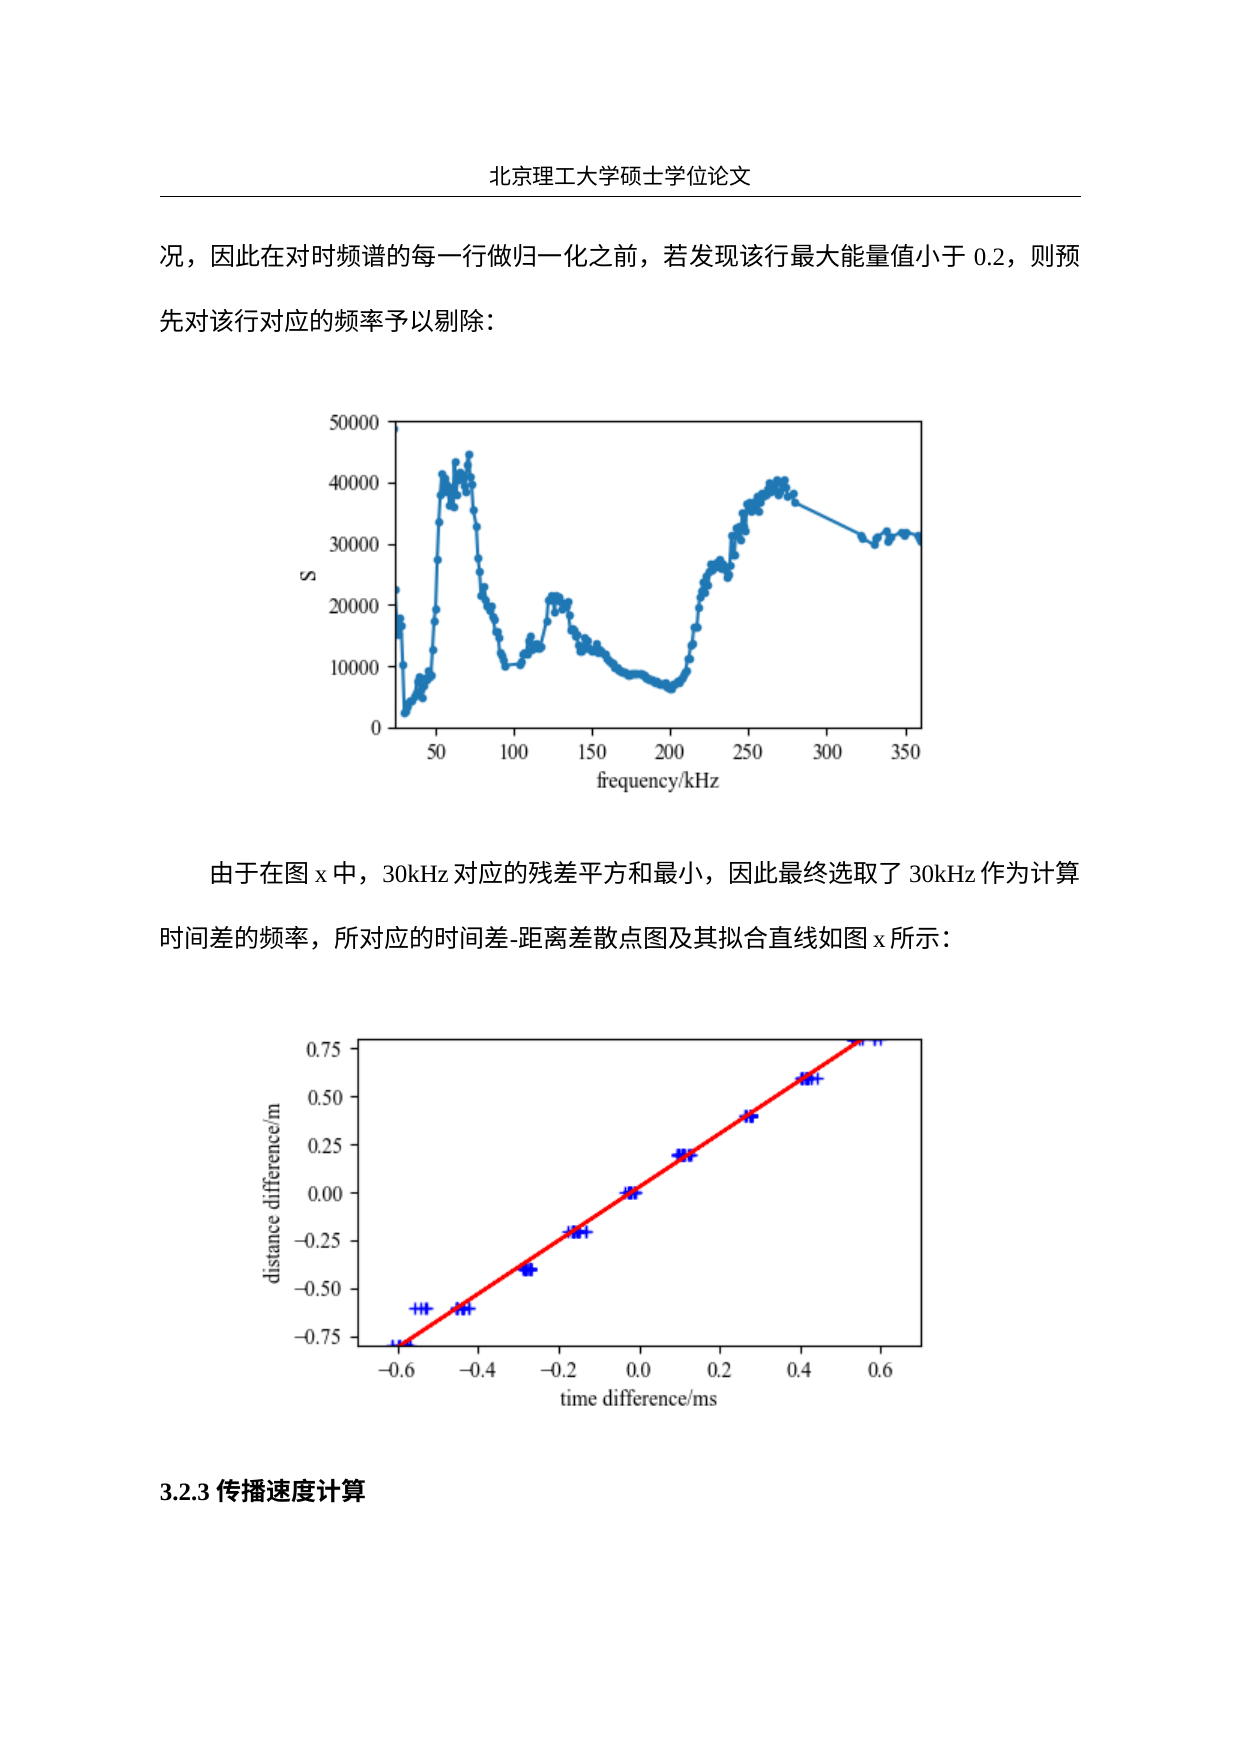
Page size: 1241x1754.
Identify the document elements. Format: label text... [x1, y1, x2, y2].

picture [245, 985, 995, 1436]
text 3.2.3 传播速度计算 [159, 1457, 1081, 1522]
picture [245, 368, 995, 818]
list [159, 222, 1081, 352]
list 由于在图x中，30kHz对应的残差平方和最小，因此最终选取了30kHz作为计算时间差的频率，所对应的时间差-距离差散点图及其拟合直线如图x所示： [159, 839, 1081, 969]
